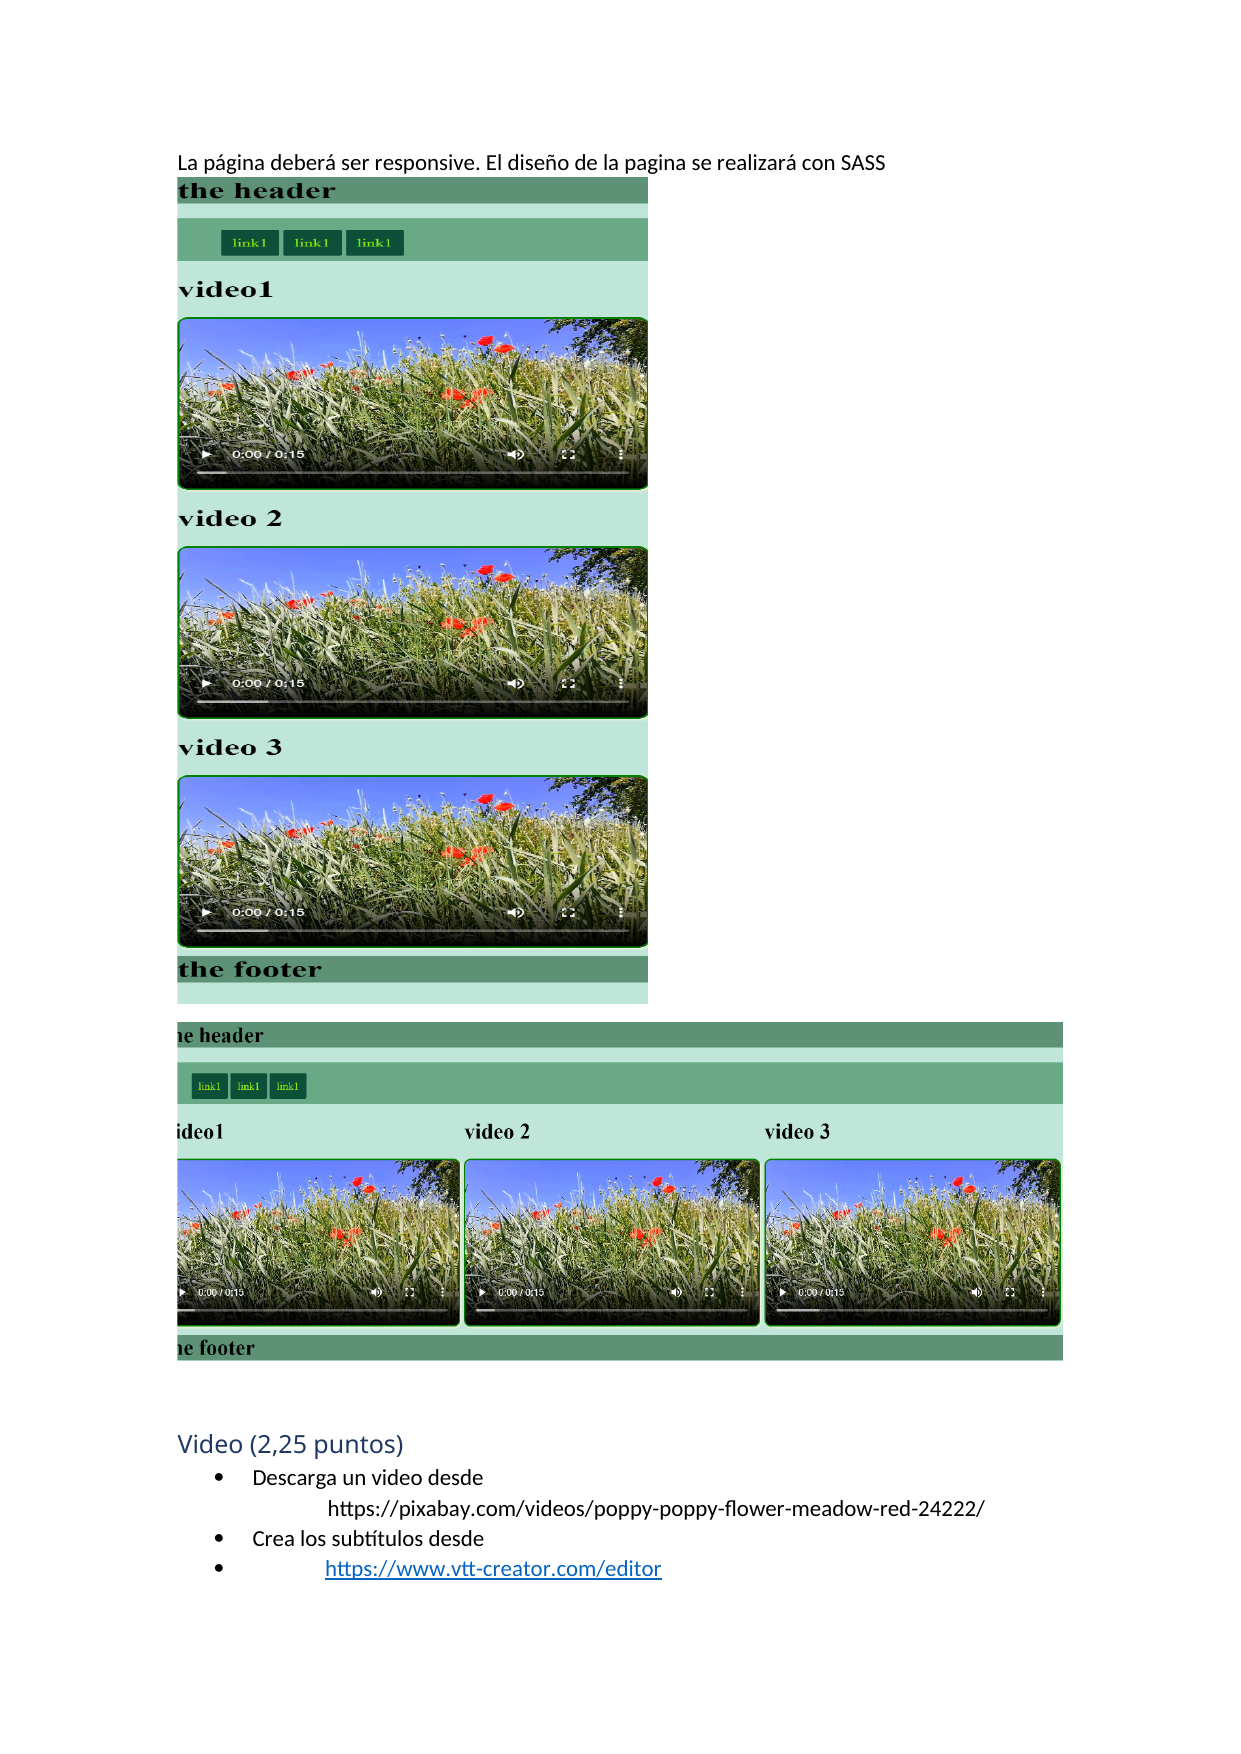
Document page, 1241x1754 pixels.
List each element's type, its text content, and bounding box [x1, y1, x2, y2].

list Descarga un video desde [215, 1463, 1063, 1491]
list Crea los subtítulos desde [215, 1524, 1063, 1552]
list https://pixabay.com/videos/poppy-poppy-flower-meadow-red-24222/ [327, 1494, 1063, 1522]
picture [177, 1022, 1063, 1361]
picture [177, 177, 648, 1004]
subtitle Video (2,25 puntos) [177, 1427, 1063, 1461]
list https://www.vtt-creator.com/editor [215, 1554, 1063, 1582]
